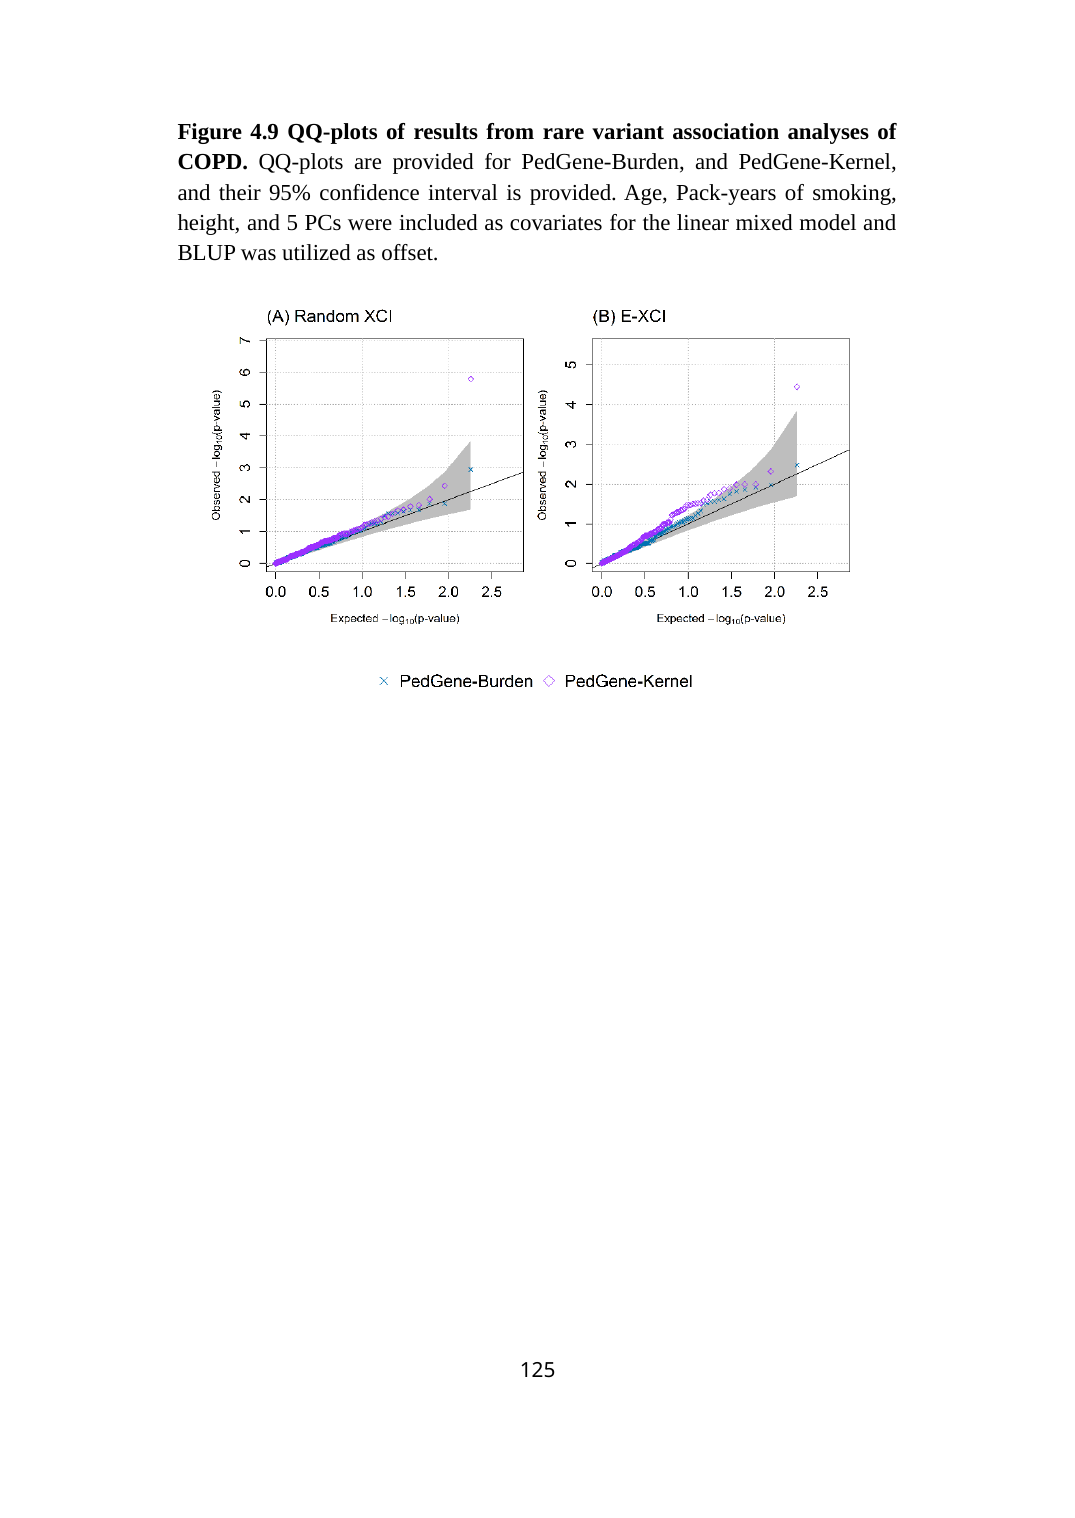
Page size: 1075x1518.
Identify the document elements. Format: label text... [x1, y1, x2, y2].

text Figure 4.9 QQ-plots of results from rare variant association analyses of COPD. QQ-plots are provided for PedGene-Burden, and PedGene-Kernel, and their 95% confidence interval is provided. Age, Pack-years of smoking, height, and 5 PCs were included as covariates for the linear mixed model and BLUP was utilized as offset. [177, 118, 898, 265]
picture [197, 269, 877, 710]
